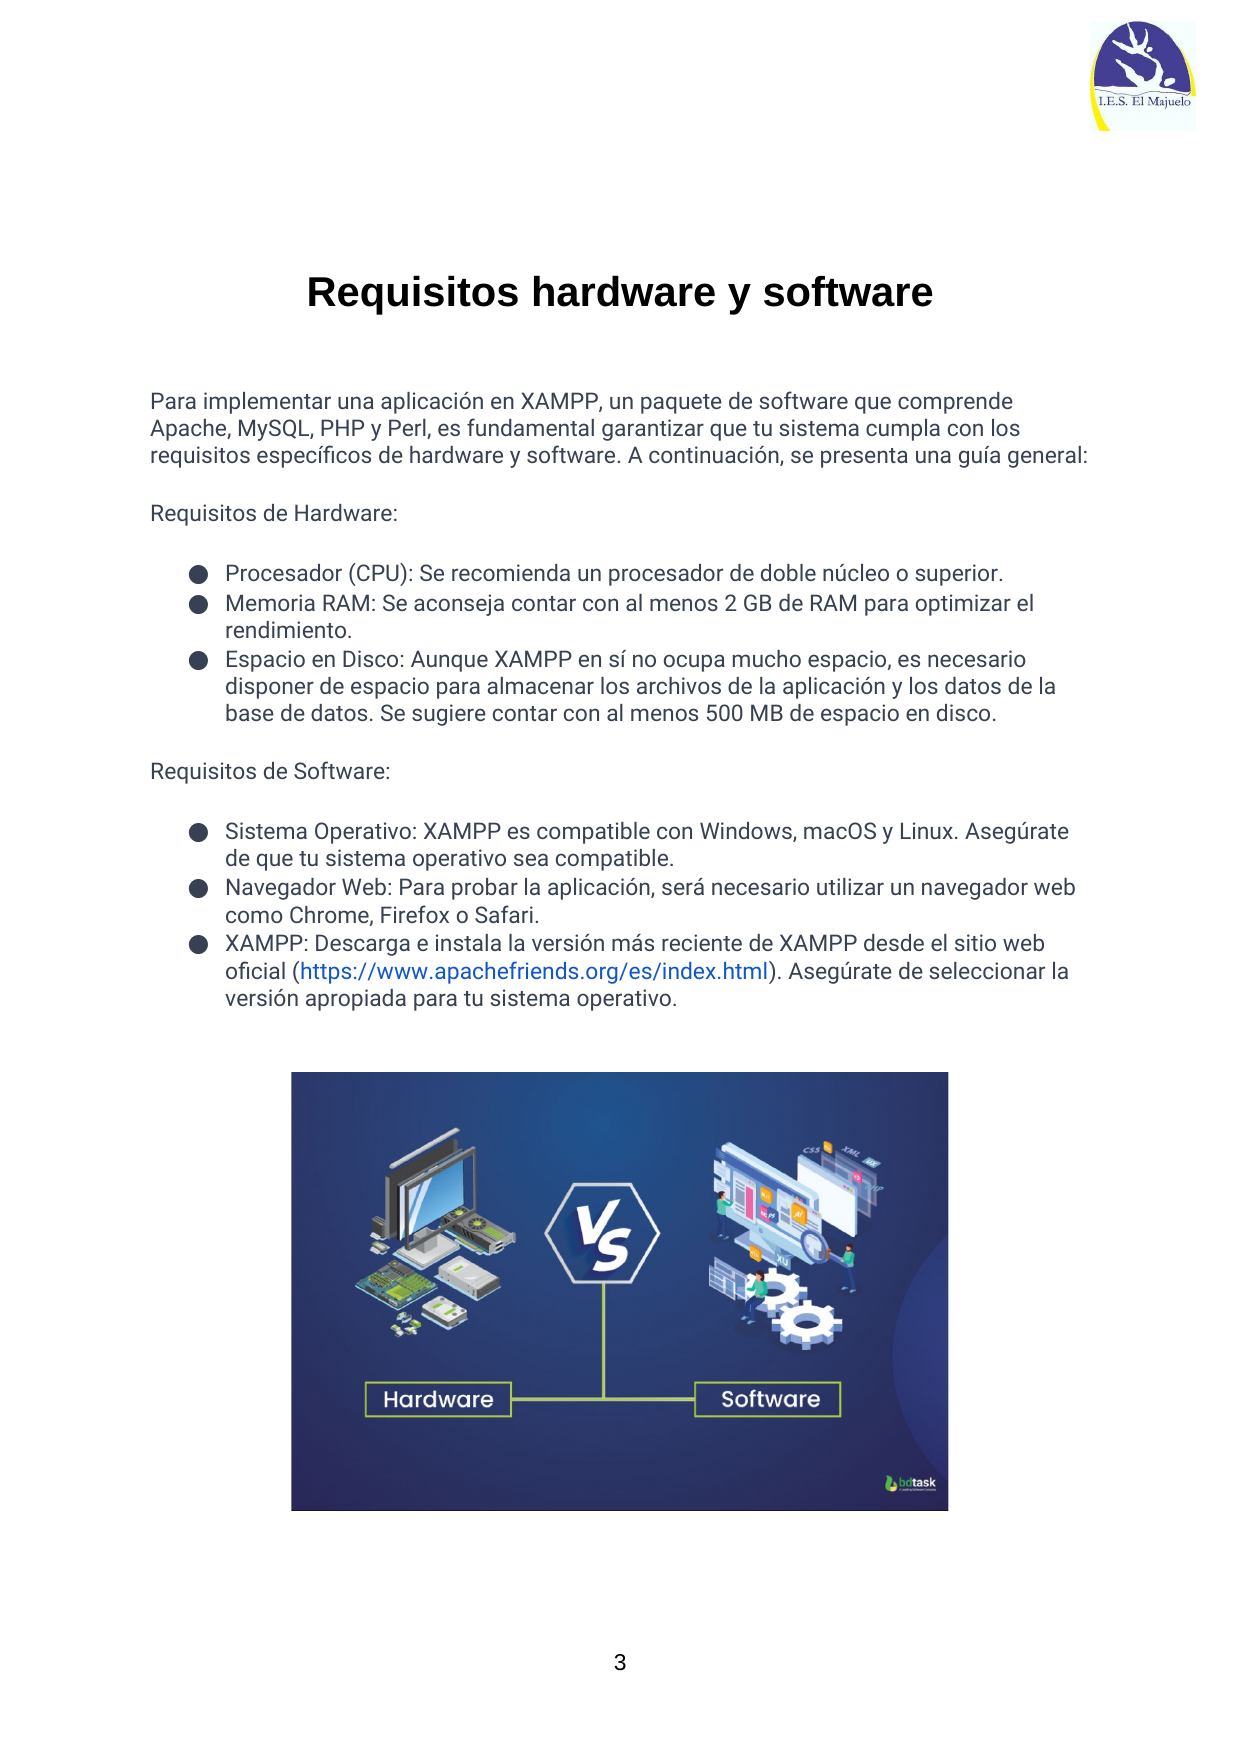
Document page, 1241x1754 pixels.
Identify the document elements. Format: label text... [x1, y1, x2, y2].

subtitle Requisitos hardware y software [150, 268, 1090, 316]
list Memoria RAM: Se aconseja contar con al menos 2 GB de RAM para optimizar el rendimiento. [187, 588, 1090, 644]
list XAMPP: Descarga e instala la versión más reciente de XAMPP desde el sitio web oficial (https://www.apachefriends.org/es/index.html). Asegúrate de seleccionar la versión apropiada para tu sistema operativo. [187, 929, 1090, 1012]
list Sistema Operativo: XAMPP es compatible con Windows, macOS y Linux. Asegúrate de que tu sistema operativo sea compatible. [187, 816, 1090, 872]
list Espacio en Disco: Aunque XAMPP en sí no ocupa mucho espacio, es necesario disponer de espacio para almacenar los archivos de la aplicación y los datos de la base de datos. Se sugiere contar con al menos 500 MB de espacio en disco. [187, 644, 1090, 727]
list Navegador Web: Para probar la aplicación, será necesario utilizar un navegador web como Chrome, Firefox o Safari. [187, 872, 1090, 929]
text Requisitos de Hardware: [150, 500, 1090, 527]
list Procesador (CPU): Se recomienda un procesador de doble núcleo o superior. [187, 558, 1090, 588]
text Para implementar una aplicación en XAMPP, un paquete de software que comprende Apache, MySQL, PHP y Perl, es fundamental garantizar que tu sistema cumpla con los requisitos específicos de hardware y software. A continuación, se presenta una guía general: [150, 388, 1090, 469]
picture [1090, 21, 1196, 131]
text Requisitos de Software: [150, 758, 1090, 785]
picture [291, 1072, 949, 1511]
